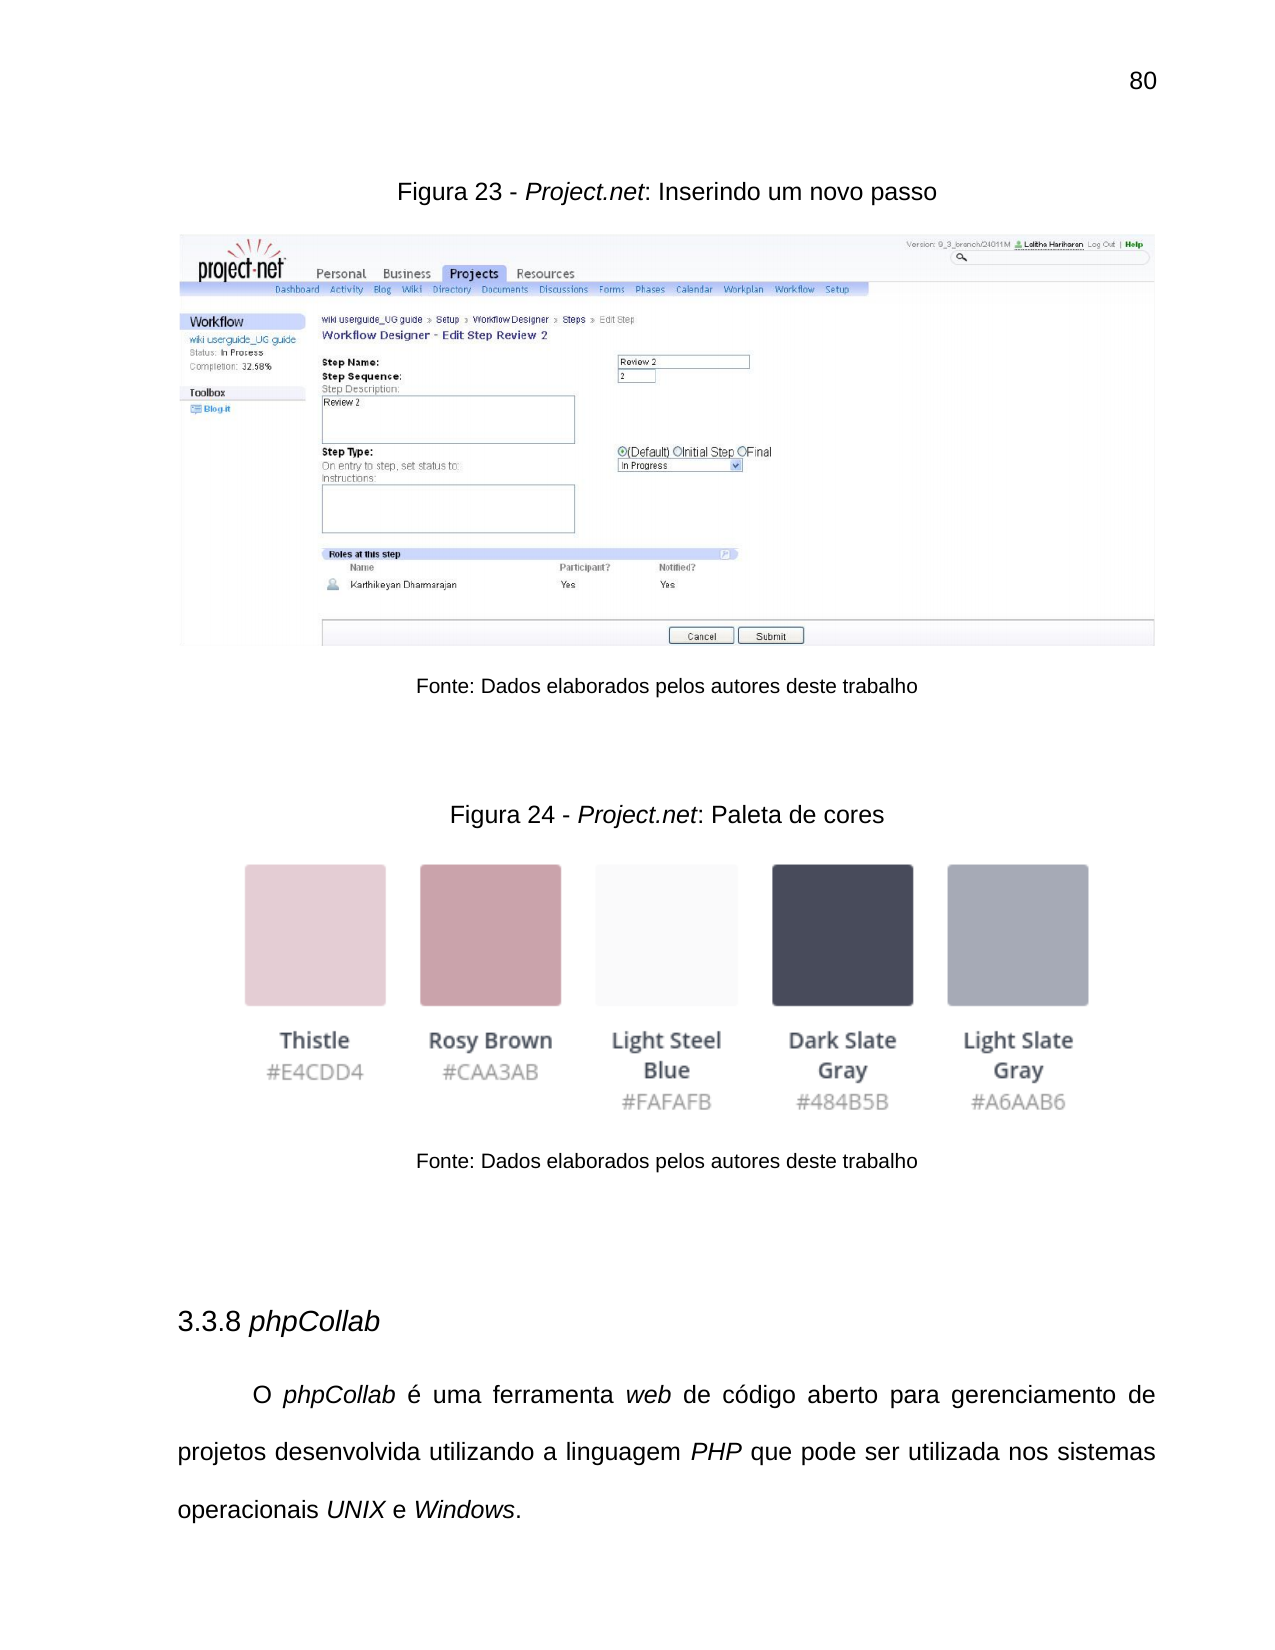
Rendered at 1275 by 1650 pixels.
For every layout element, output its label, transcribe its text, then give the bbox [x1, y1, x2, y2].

text Figura 23 - Project.net: Inserindo um novo passo [177, 177, 1157, 206]
text Fonte: Dados elaborados pelos autores deste trabalho [177, 674, 1157, 698]
picture [179, 234, 1155, 646]
subtitle 3.3.8 phpCollab [177, 1304, 1157, 1338]
picture [239, 857, 1095, 1121]
text Figura 24 - Project.net: Paleta de cores [177, 800, 1157, 829]
text Fonte: Dados elaborados pelos autores deste trabalho [177, 1149, 1157, 1173]
text O phpCollab é uma ferramenta web de código aberto para gerenciamento de projetos desenvolvida utilizando a linguagem PHP que pode ser utilizada nos sistemas operacionais UNIX e Windows. [177, 1380, 1157, 1523]
